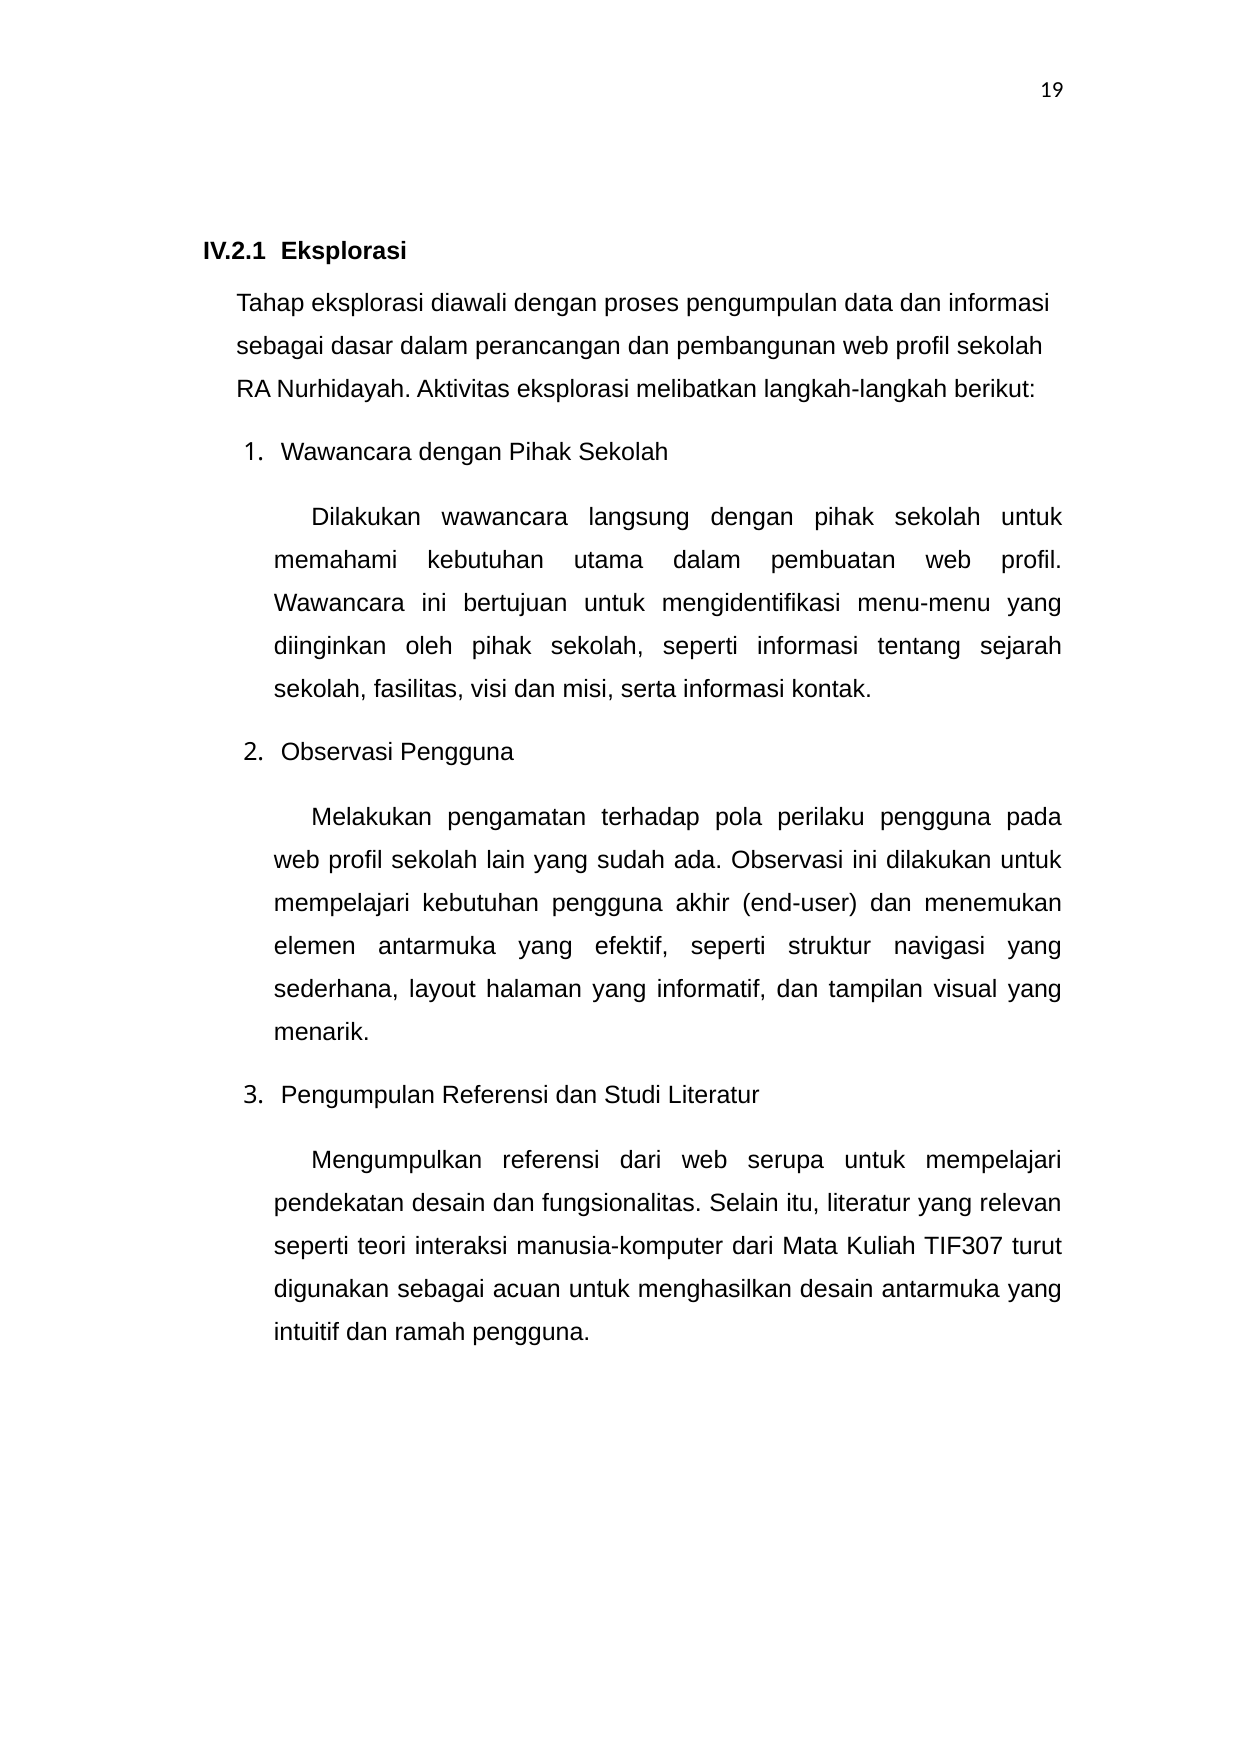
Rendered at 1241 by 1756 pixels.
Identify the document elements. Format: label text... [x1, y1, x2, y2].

text Dilakukan wawancara langsung dengan pihak sekolah untuk memahami kebutuhan utama dalam pembuatan web profil. Wawancara ini bertujuan untuk mengidentifikasi menu-menu yang diinginkan oleh pihak sekolah, seperti informasi tentang sejarah sekolah, fasilitas, visi dan misi, serta informasi kontak. [274, 501, 1063, 703]
text Melakukan pengamatan terhadap pola perilaku pengguna pada web profil sekolah lain yang sudah ada. Observasi ini dilakukan untuk mempelajari kebutuhan pengguna akhir (end-user) dan menemukan elemen antarmuka yang efektif, seperti struktur navigasi yang sederhana, layout halaman yang informatif, dan tampilan visual yang menarik. [274, 801, 1063, 1046]
list Wawancara dengan Pihak Sekolah [243, 434, 1063, 468]
subtitle Eksplorasi [266, 236, 1063, 265]
list Pengumpulan Referensi dan Studi Literatur [243, 1077, 1063, 1111]
text Tahap eksplorasi diawali dengan proses pengumpulan data dan informasi sebagai dasar dalam perancangan dan pembangunan web profil sekolah RA Nurhidayah. Aktivitas eksplorasi melibatkan langkah-langkah berikut: [236, 288, 1063, 403]
text Mengumpulkan referensi dari web serupa untuk mempelajari pendekatan desain dan fungsionalitas. Selain itu, literatur yang relevan seperti teori interaksi manusia-komputer dari Mata Kuliah TIF307 turut digunakan sebagai acuan untuk menghasilkan desain antarmuka yang intuitif dan ramah pengguna. [274, 1144, 1063, 1346]
list Observasi Pengguna [243, 734, 1063, 768]
